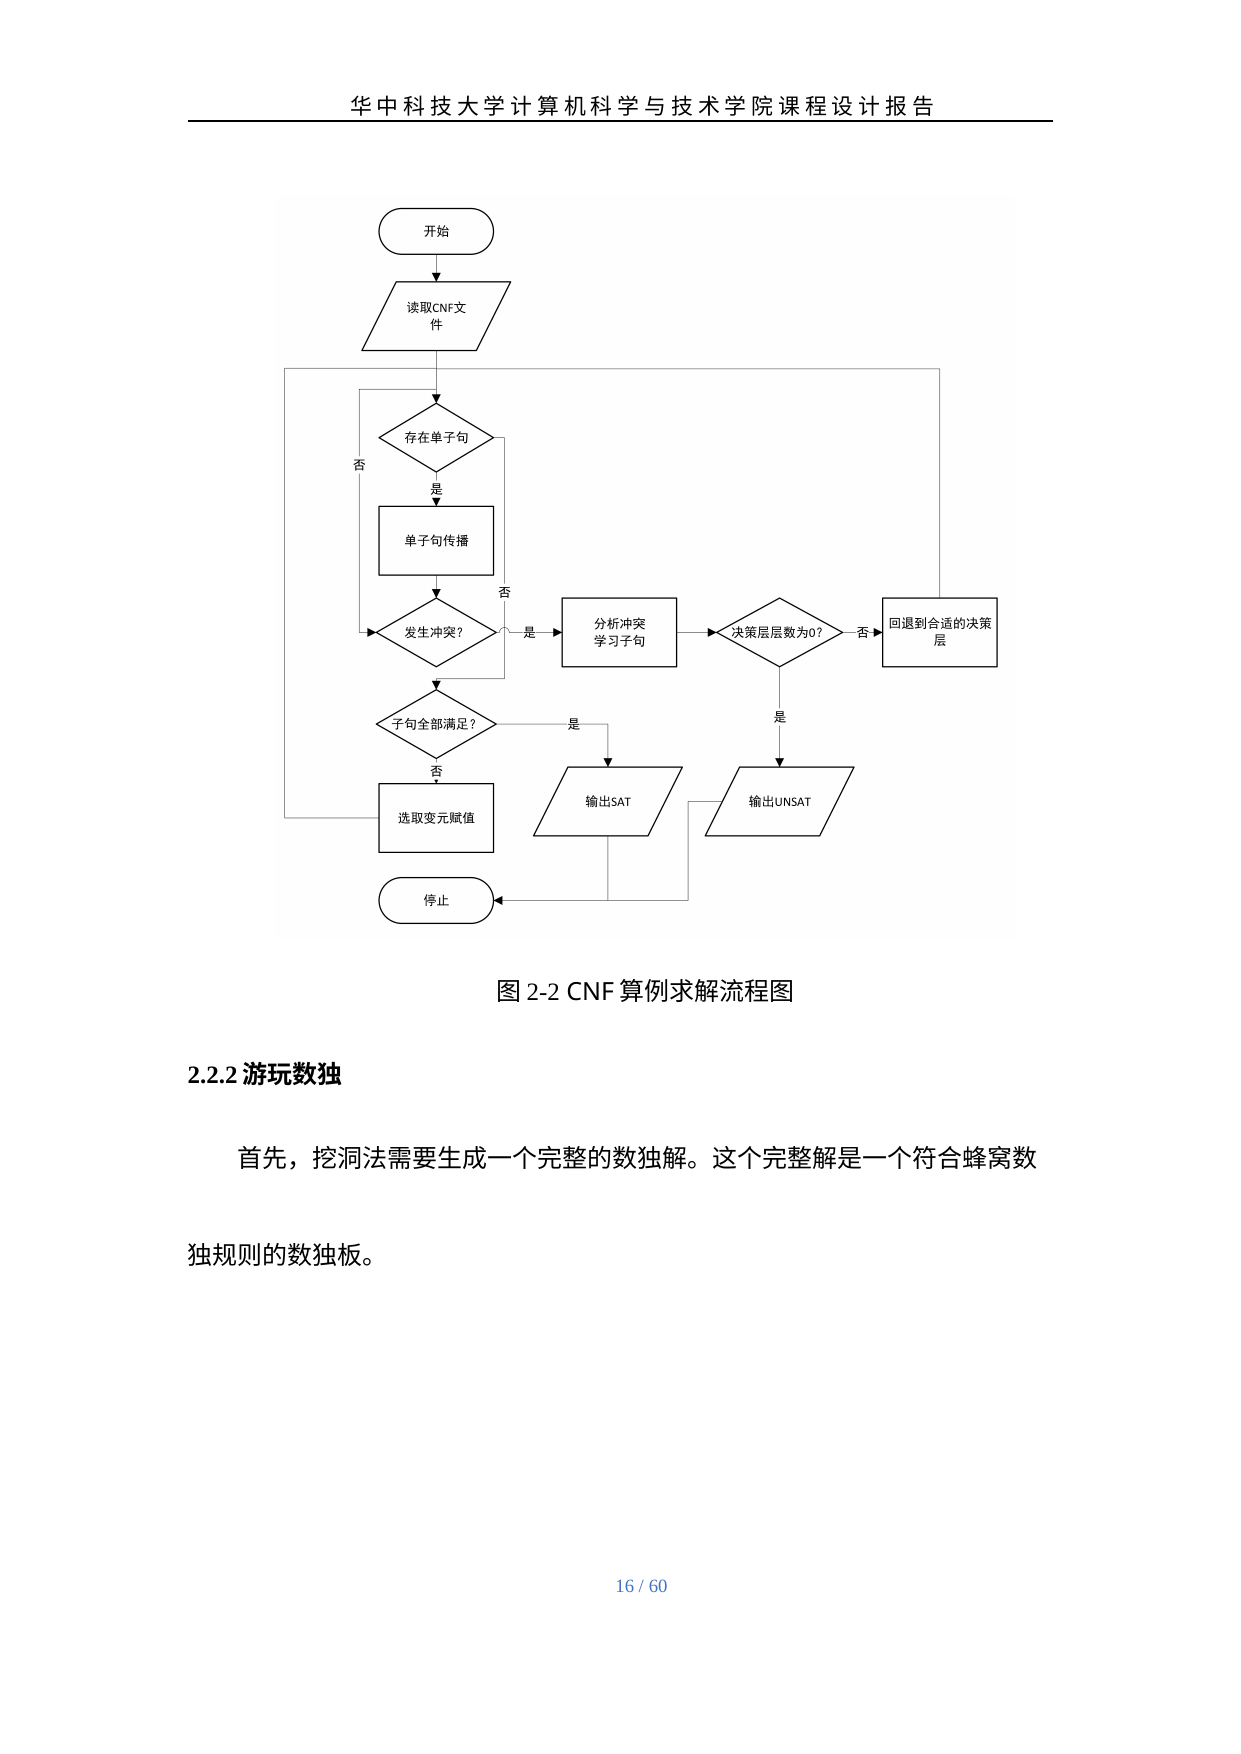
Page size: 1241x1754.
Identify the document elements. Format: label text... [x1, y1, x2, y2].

text 2.2.2游玩数独 [187, 1041, 1053, 1106]
text 图2-2 CNF算例求解流程图 [187, 957, 1053, 1022]
text 首先，挖洞法需要生成一个完整的数独解。这个完整解是一个符合蜂窝数独规则的数独板。 [187, 1124, 1053, 1286]
